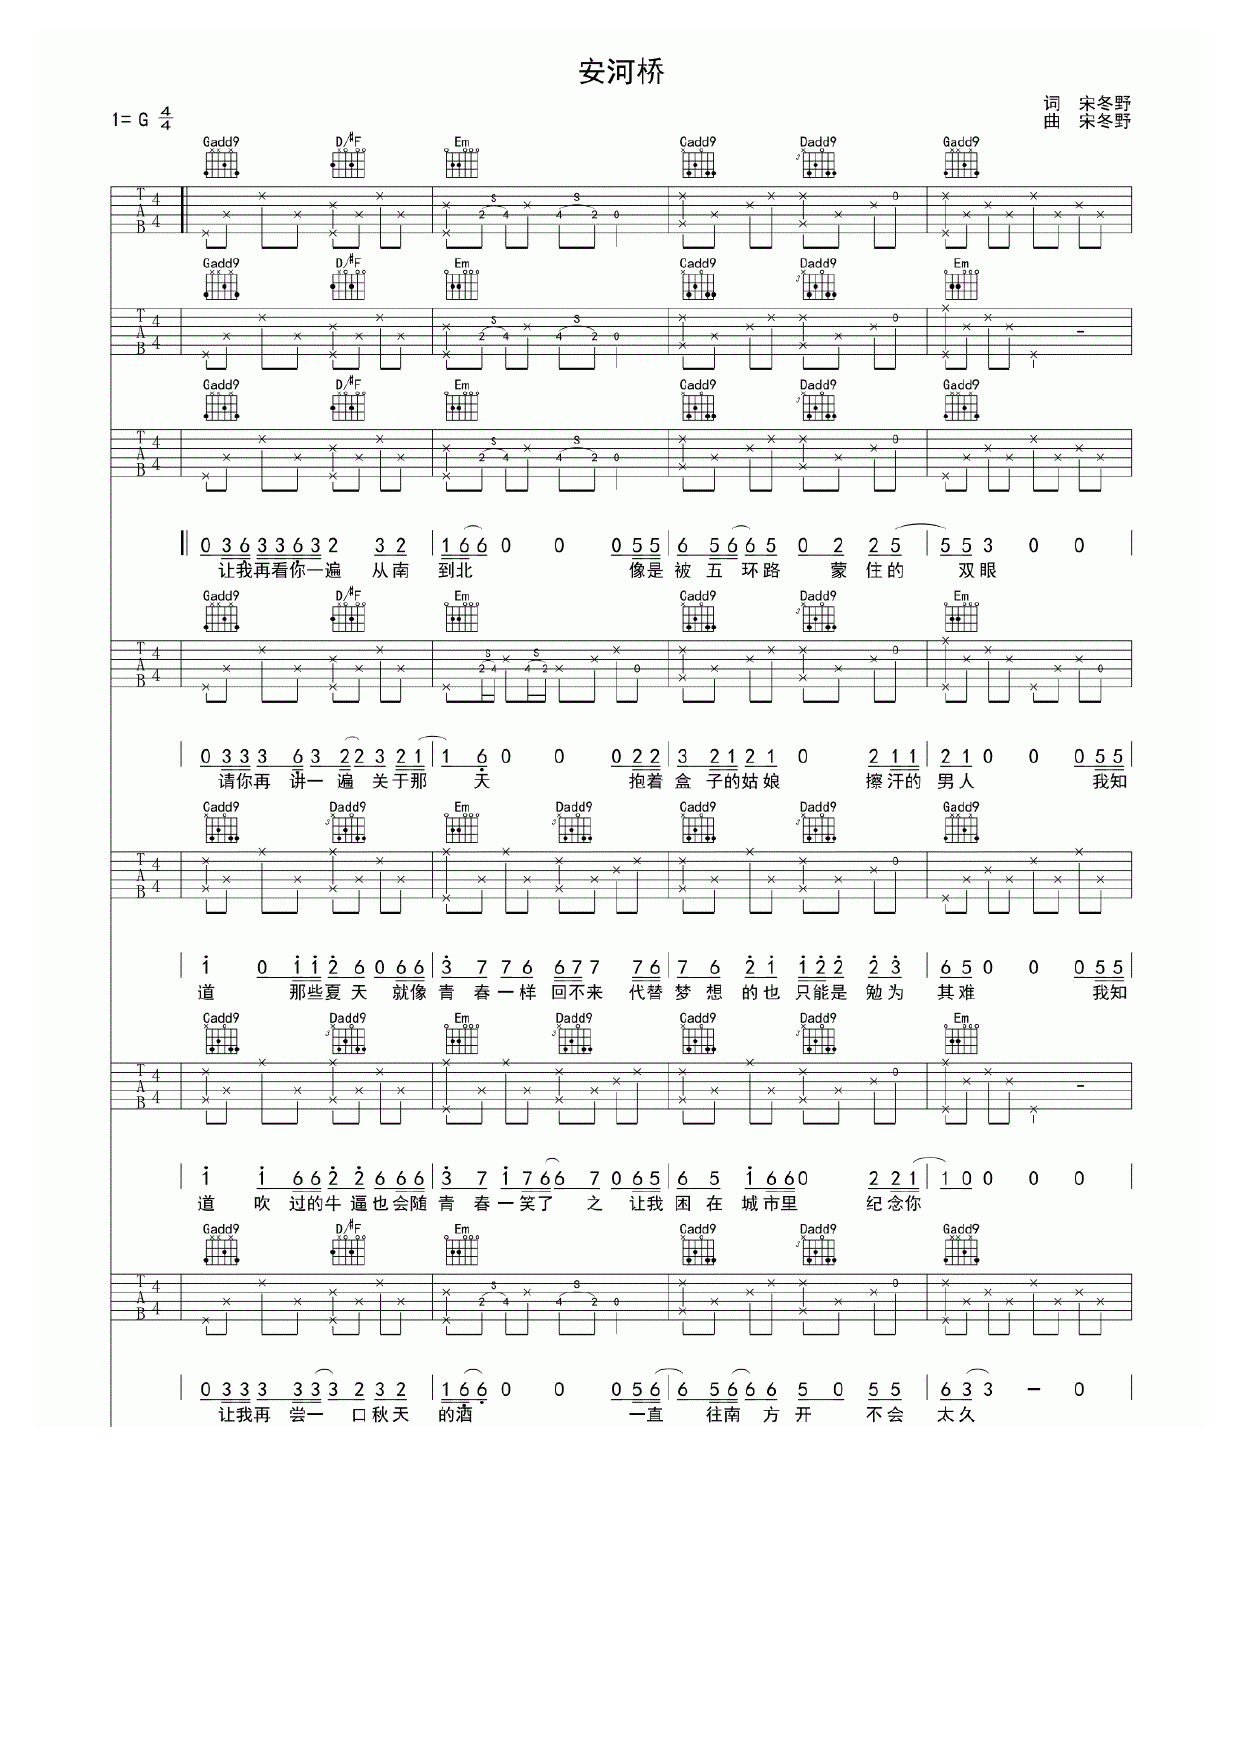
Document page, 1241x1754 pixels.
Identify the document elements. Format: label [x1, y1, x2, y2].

picture [35, 31, 1206, 1427]
